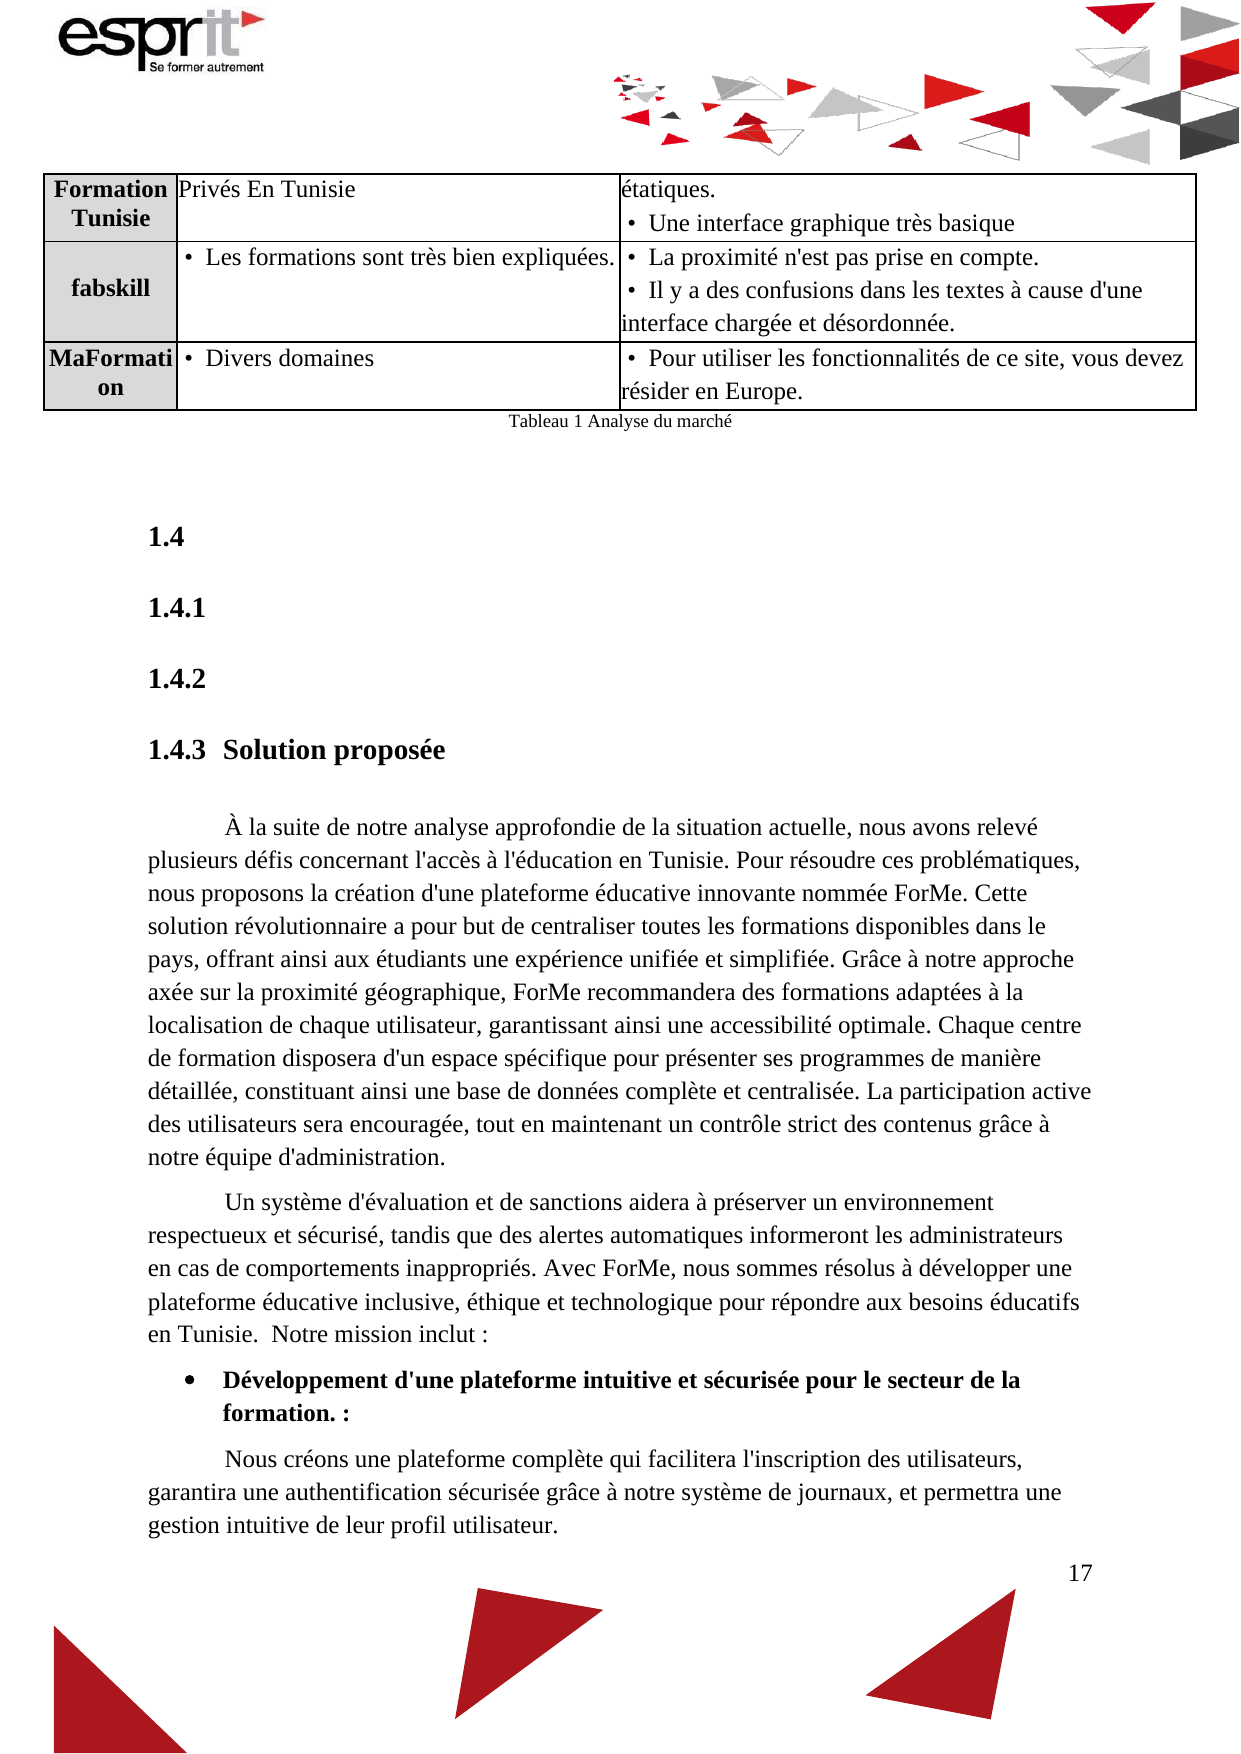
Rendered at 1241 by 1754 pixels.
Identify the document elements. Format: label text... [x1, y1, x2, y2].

table_cell • Top 10 Meilleurs Centres De Formation Privés En Tunisie [178, 175, 619, 241]
picture [54, 7, 269, 75]
table_cell • La liste est statique et ne contient que des formations étatiques. • Une interface graphique très basique [621, 175, 1195, 241]
table_cell fabskill [45, 242, 176, 341]
table_cell • La proximité n'est pas prise en compte. • Il y a des confusions dans les textes à cause d'une interface chargée et désordonnée. [621, 242, 1195, 341]
picture [613, 0, 1241, 167]
text Tableau 1 Analyse du marché [148, 411, 1093, 432]
list Développement d'une plateforme intuitive et sécurisée pour le secteur de la formation. : [185, 1365, 1093, 1427]
table_cell • Pour utiliser les fonctionnalités de ce site, vous devez résider en Europe. [621, 343, 1195, 409]
table_cell MaFormation [45, 343, 176, 409]
table_cell • Les formations sont très bien expliquées. [178, 242, 619, 341]
text Un système d'évaluation et de sanctions aidera à préserver un environnement respectueux et sécurisé, tandis que des alertes automatiques informeront les administrateurs en cas de comportements inappropriés. Avec ForMe, nous sommes résolus à développer une plateforme éducative inclusive, éthique et technologique pour répondre aux besoins éducatifs en Tunisie. Notre mission inclut : [148, 1187, 1093, 1348]
subtitle Solution proposée [148, 732, 1093, 766]
table_cell • Divers domaines [178, 343, 619, 409]
text À la suite de notre analyse approfondie de la situation actuelle, nous avons relevé plusieurs défis concernant l'accès à l'éducation en Tunisie. Pour résoudre ces problématiques, nous proposons la création d'une plateforme éducative innovante nommée ForMe. Cette solution révolutionnaire a pour but de centraliser toutes les formations disponibles dans le pays, offrant ainsi aux étudiants une expérience unifiée et simplifiée. Grâce à notre approche axée sur la proximité géographique, ForMe recommandera des formations adaptées à la localisation de chaque utilisateur, garantissant ainsi une accessibilité optimale. Chaque centre de formation disposera d'un espace spécifique pour présenter ses programmes de manière détaillée, constituant ainsi une base de données complète et centralisée. La participation active des utilisateurs sera encouragée, tout en maintenant un contrôle strict des contenus grâce à notre équipe d'administration. [148, 812, 1093, 1171]
text Nous créons une plateforme complète qui facilitera l'inscription des utilisateurs, garantira une authentification sécurisée grâce à notre système de journaux, et permettra une gestion intuitive de leur profil utilisateur. [148, 1444, 1093, 1538]
table_cell Formation Tunisie [45, 175, 176, 241]
